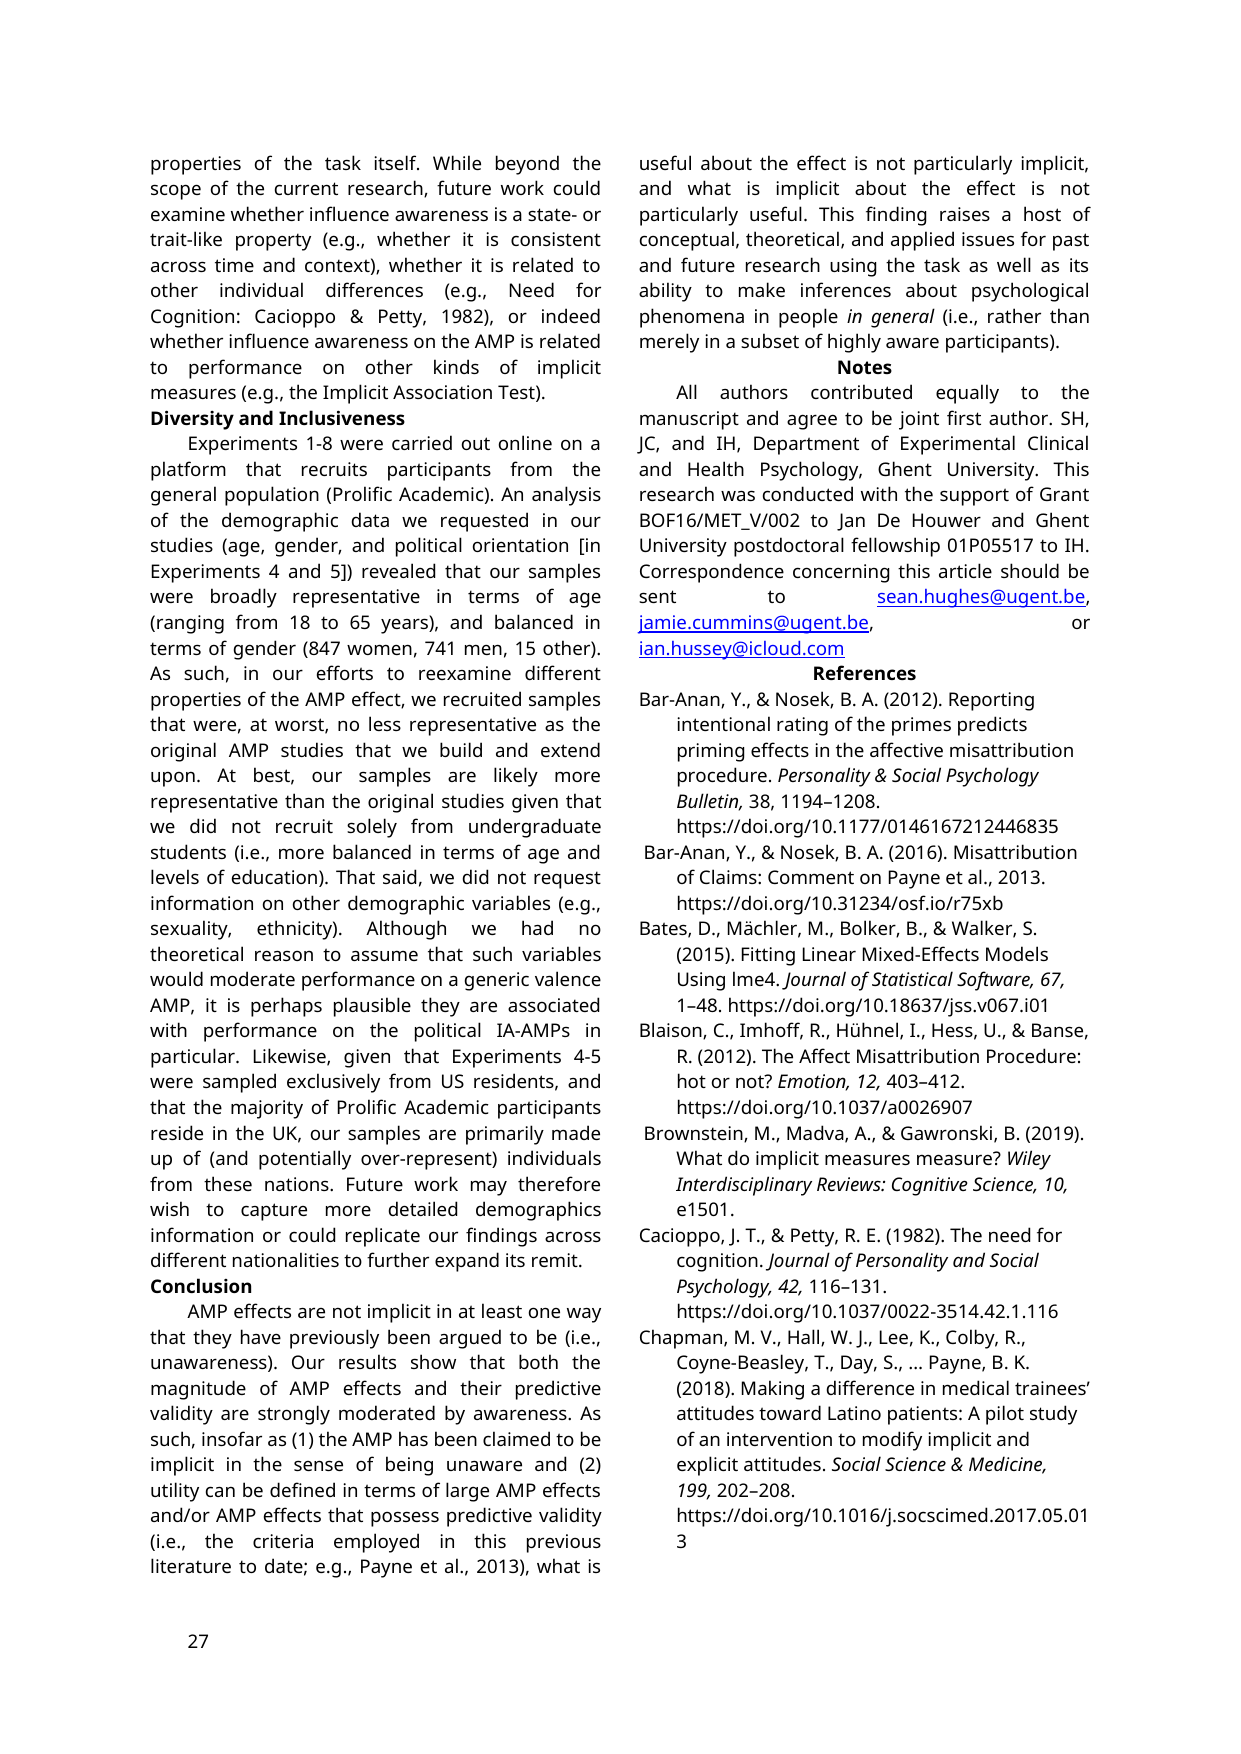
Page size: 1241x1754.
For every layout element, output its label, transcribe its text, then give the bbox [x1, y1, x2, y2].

text Cacioppo, J. T., & Petty, R. E. (1982). The need for cognition. Journal of Personality and Social Psychology, 42, 116–131. https://doi.org/10.1037/0022-3514.42.1.116 [638, 1222, 1090, 1324]
subtitle Conclusion [150, 1273, 602, 1298]
text Bates, D., Mächler, M., Bolker, B., & Walker, S. (2015). Fitting Linear Mixed-Effects Models Using lme4. Journal of Statistical Software, 67, 1–48. https://doi.org/10.18637/jss.v067.i01 [638, 916, 1090, 1018]
text Brownstein, M., Madva, A., & Gawronski, B. (2019). What do implicit measures measure? Wiley Interdisciplinary Reviews: Cognitive Science, 10, e1501. [638, 1120, 1090, 1222]
subtitle References [638, 660, 1090, 686]
text AMP effects are not implicit in at least one way that they have previously been argued to be (i.e., unawareness). Our results show that both the magnitude of AMP effects and their predictive validity are strongly moderated by awareness. As such, insofar as (1) the AMP has been claimed to be implicit in the sense of being unaware and (2) utility can be defined in terms of large AMP effects and/or AMP effects that possess predictive validity (i.e., the criteria employed in this previous literature to date; e.g., Payne et al., 2013), what is useful about the effect is not particularly implicit, and what is implicit about the effect is not particularly useful. This finding raises a host of conceptual, theoretical, and applied issues for past and future research using the task as well as its ability to make inferences about psychological phenomena in people in general (i.e., rather than merely in a subset of highly aware participants). [150, 1298, 602, 1579]
text Blaison, C., Imhoff, R., Hühnel, I., Hess, U., & Banse, R. (2012). The Affect Misattribution Procedure: hot or not? Emotion, 12, 403–412. https://doi.org/10.1037/a0026907 [638, 1018, 1090, 1120]
subtitle Notes [638, 354, 1090, 380]
text Bar-Anan, Y., & Nosek, B. A. (2016). Misattribution of Claims: Comment on Payne et al., 2013. https://doi.org/10.31234/osf.io/r75xb [638, 839, 1090, 916]
text Chapman, M. V., Hall, W. J., Lee, K., Colby, R., Coyne-Beasley, T., Day, S., … Payne, B. K. (2018). Making a difference in medical trainees’ attitudes toward Latino patients: A pilot study of an intervention to modify implicit and explicit attitudes. Social Science & Medicine, 199, 202–208. https://doi.org/10.1016/j.socscimed.2017.05.013 [638, 1324, 1090, 1554]
text AMP effects are not implicit in at least one way that they have previously been argued to be (i.e., unawareness). Our results show that both the magnitude of AMP effects and their predictive validity are strongly moderated by awareness. As such, insofar as (1) the AMP has been claimed to be implicit in the sense of being unaware and (2) utility can be defined in terms of large AMP effects and/or AMP effects that possess predictive validity (i.e., the criteria employed in this previous literature to date; e.g., Payne et al., 2013), what is useful about the effect is not particularly implicit, and what is implicit about the effect is not particularly useful. This finding raises a host of conceptual, theoretical, and applied issues for past and future research using the task as well as its ability to make inferences about psychological phenomena in people in general (i.e., rather than merely in a subset of highly aware participants). [638, 150, 1090, 354]
subtitle Diversity and Inclusiveness [150, 405, 602, 431]
text Experiments 1-8 were carried out online on a platform that recruits participants from the general population (Prolific Academic). An analysis of the demographic data we requested in our studies (age, gender, and political orientation [in Experiments 4 and 5]) revealed that our samples were broadly representative in terms of age (ranging from 18 to 65 years), and balanced in terms of gender (847 women, 741 men, 15 other). As such, in our efforts to reexamine different properties of the AMP effect, we recruited samples that were, at worst, no less representative as the original AMP studies that we build and extend upon. At best, our samples are likely more representative than the original studies given that we did not recruit solely from undergraduate students (i.e., more balanced in terms of age and levels of education). That said, we did not request information on other demographic variables (e.g., sexuality, ethnicity). Although we had no theoretical reason to assume that such variables would moderate performance on a generic valence AMP, it is perhaps plausible they are associated with performance on the political IA-AMPs in particular. Likewise, given that Experiments 4-5 were sampled exclusively from US residents, and that the majority of Prolific Academic participants reside in the UK, our samples are primarily made up of (and potentially over-represent) individuals from these nations. Future work may therefore wish to capture more detailed demographics information or could replicate our findings across different nationalities to further expand its remit. [150, 431, 602, 1273]
text Bar-Anan, Y., & Nosek, B. A. (2012). Reporting intentional rating of the primes predicts priming effects in the affective misattribution procedure. Personality & Social Psychology Bulletin, 38, 1194–1208. https://doi.org/10.1177/0146167212446835 [638, 686, 1090, 839]
text All authors contributed equally to the manuscript and agree to be joint first author. SH, JC, and IH, Department of Experimental Clinical and Health Psychology, Ghent University. This research was conducted with the support of Grant BOF16/MET_V/002 to Jan De Houwer and Ghent University postdoctoral fellowship 01P05517 to IH. Correspondence concerning this article should be sent to sean.hughes@ugent.be, jamie.cummins@ugent.be, or ian.hussey@icloud.com [638, 380, 1090, 660]
